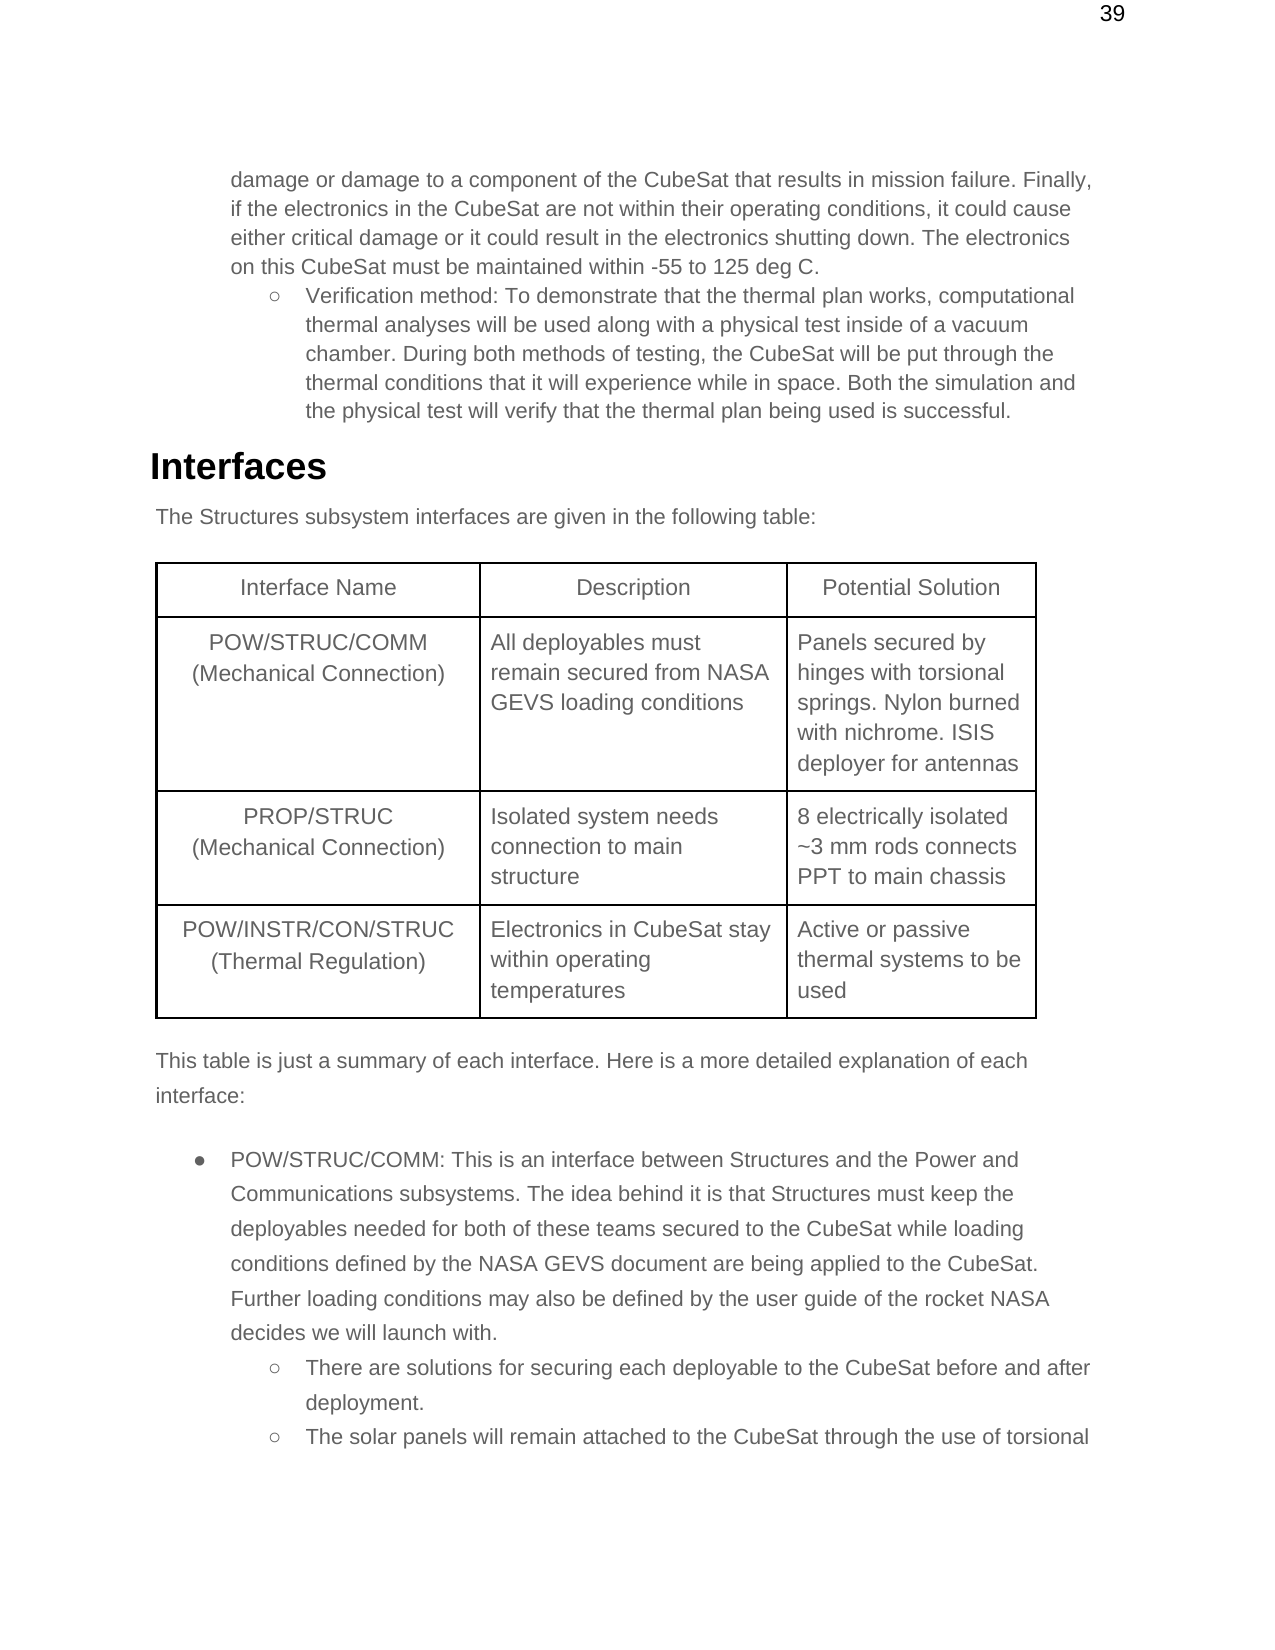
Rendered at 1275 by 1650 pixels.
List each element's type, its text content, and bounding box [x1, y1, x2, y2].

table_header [139, 150, 1114, 444]
subtitle Interfaces [150, 444, 1125, 487]
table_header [139, 487, 1114, 1466]
